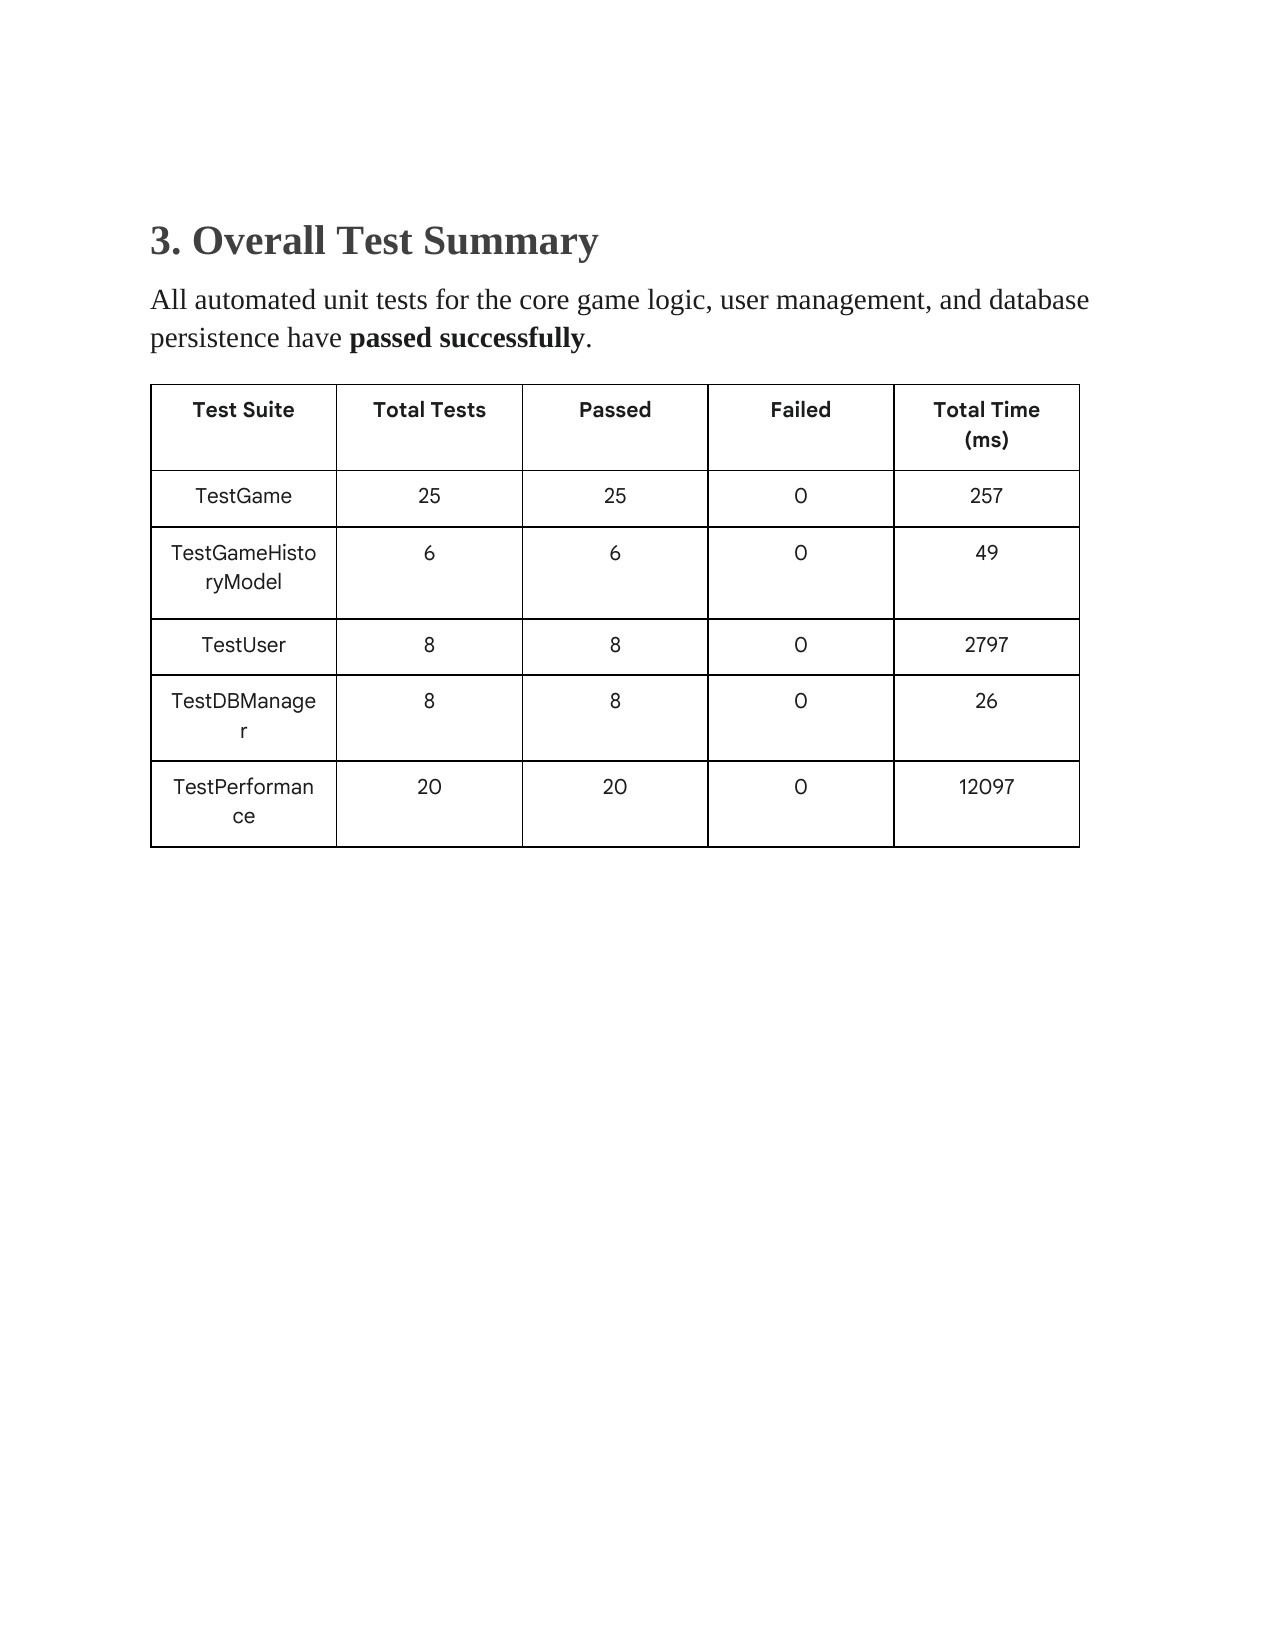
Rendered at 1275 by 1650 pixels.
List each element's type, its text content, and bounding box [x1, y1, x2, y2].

table_cell 8 [337, 676, 522, 760]
table_cell TestDBManager [152, 676, 336, 760]
table_header Test Suite [152, 385, 336, 470]
table_cell 8 [523, 620, 707, 674]
table_cell 12097 [895, 762, 1079, 846]
table_cell 26 [895, 676, 1079, 760]
table_cell 8 [523, 676, 707, 760]
table_cell 6 [523, 528, 707, 618]
table_cell 20 [337, 762, 522, 846]
table_cell 6 [337, 528, 522, 618]
table_cell 0 [709, 762, 893, 846]
table_cell TestGame [152, 471, 336, 526]
table_cell 20 [523, 762, 707, 846]
table_cell 0 [709, 471, 893, 526]
table_cell TestUser [152, 620, 336, 674]
table_header Total Time (ms) [895, 385, 1079, 470]
table_header Passed [523, 385, 707, 470]
table_cell 8 [337, 620, 522, 674]
table_header Total Tests [337, 385, 522, 470]
table_cell TestPerformance [152, 762, 336, 846]
subtitle 3. Overall Test Summary [150, 215, 1125, 263]
table_cell 257 [895, 471, 1079, 526]
table_cell 0 [709, 528, 893, 618]
table_cell TestGameHistoryModel [152, 528, 336, 618]
table_cell 0 [709, 620, 893, 674]
table_cell 25 [337, 471, 522, 526]
table_cell 0 [709, 676, 893, 760]
table_cell 49 [895, 528, 1079, 618]
table_cell 25 [523, 471, 707, 526]
table_cell 2797 [895, 620, 1079, 674]
text All automated unit tests for the core game logic, user management, and database persistence have passed successfully. [150, 282, 1125, 354]
table_header Failed [709, 385, 893, 470]
